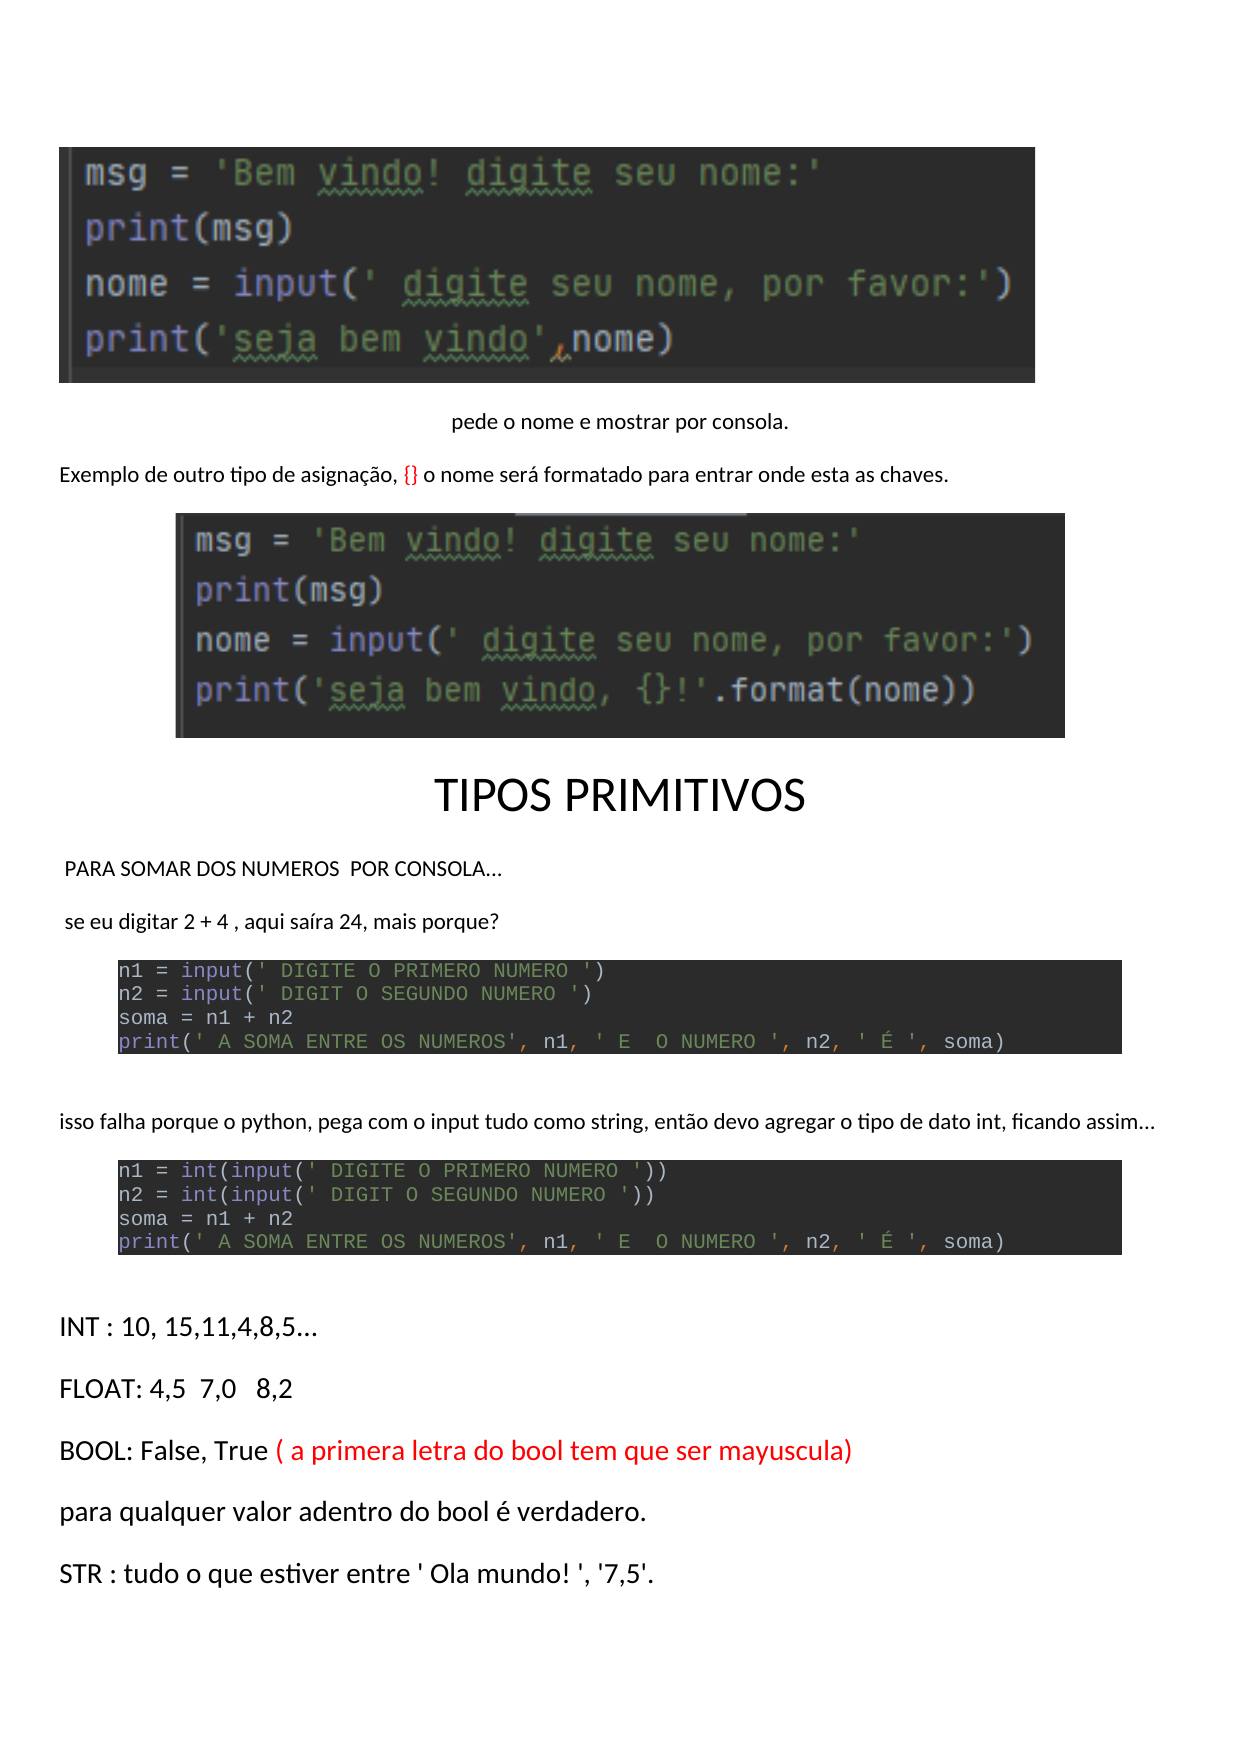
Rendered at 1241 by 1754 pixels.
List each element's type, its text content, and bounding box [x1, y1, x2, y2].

text BOOL: False, True ( a primera letra do bool tem que ser mayuscula) [59, 1432, 1181, 1467]
text Exemplo de outro tipo de asignação, {} o nome será formatado para entrar onde esta as chaves. [59, 460, 1181, 488]
picture [175, 513, 1065, 738]
text se eu digitar 2 + 4 , aqui saíra 24, mais porque? [59, 907, 1181, 935]
picture [59, 147, 1036, 383]
text INT : 10, 15,11,4,8,5... [59, 1308, 1181, 1344]
text para qualquer valor adentro do bool é verdadero. [59, 1493, 1181, 1529]
text STR : tudo o que estiver entre ' Ola mundo! ', '7,5'. [59, 1555, 1181, 1591]
text n1 = input(' DIGITE O PRIMERO NUMERO ') n2 = input(' DIGIT O SEGUNDO NUMERO ') soma = n1 + n2 print(' A SOMA ENTRE OS NUMEROS', n1, ' E O NUMERO ', n2, ' É ', soma) [118, 960, 1122, 1054]
text n1 = int(input(' DIGITE O PRIMERO NUMERO ')) n2 = int(input(' DIGIT O SEGUNDO NUMERO ')) soma = n1 + n2 print(' A SOMA ENTRE OS NUMEROS', n1, ' E O NUMERO ', n2, ' É ', soma) [118, 1160, 1122, 1255]
text TIPOS PRIMITIVOS [59, 763, 1181, 824]
text pede o nome e mostrar por consola. [59, 407, 1181, 435]
text PARA SOMAR DOS NUMEROS POR CONSOLA... [59, 854, 1181, 882]
text FLOAT: 4,5 7,0 8,2 [59, 1370, 1181, 1405]
text isso falha porque o python, pega com o input tudo como string, então devo agregar o tipo de dato int, ficando assim... [59, 1107, 1181, 1135]
